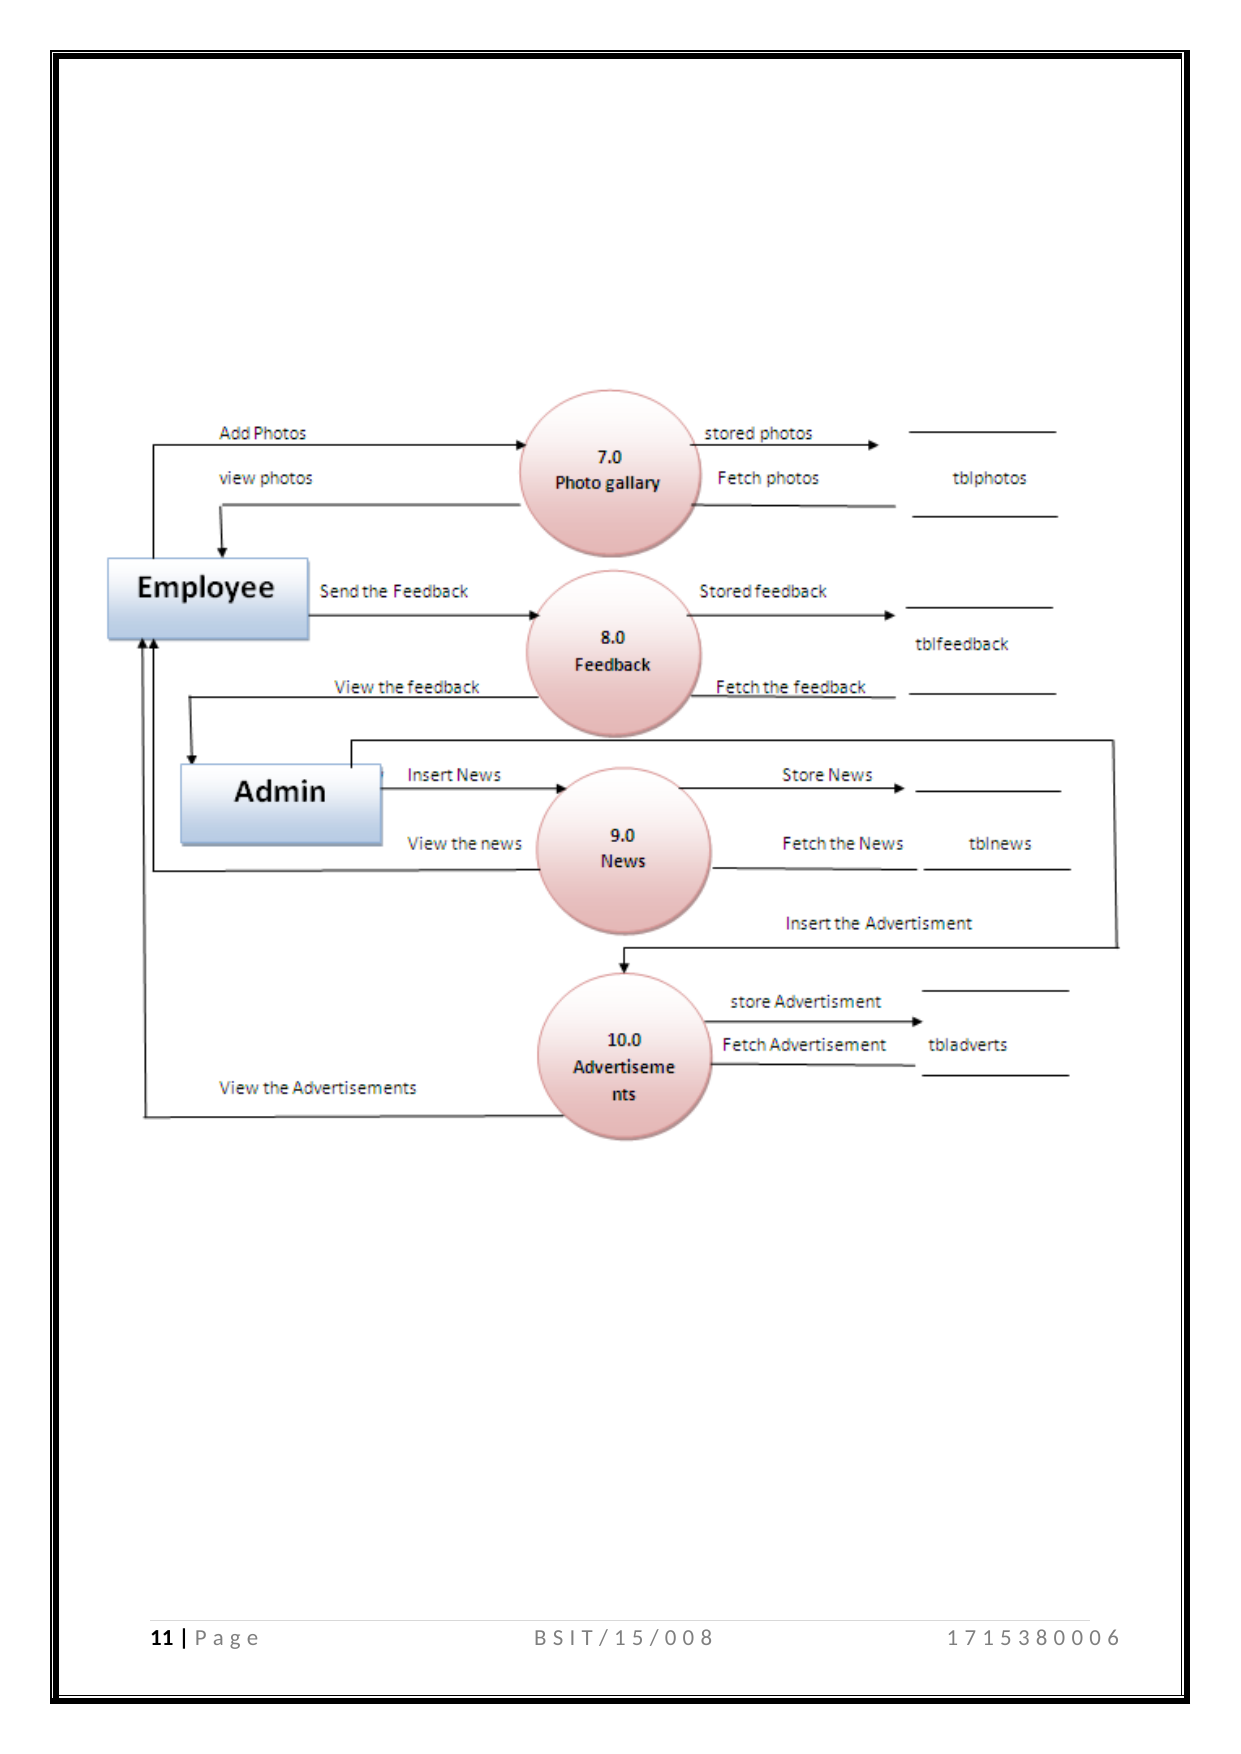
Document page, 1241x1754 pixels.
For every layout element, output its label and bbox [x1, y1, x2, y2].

picture [101, 363, 1138, 1305]
